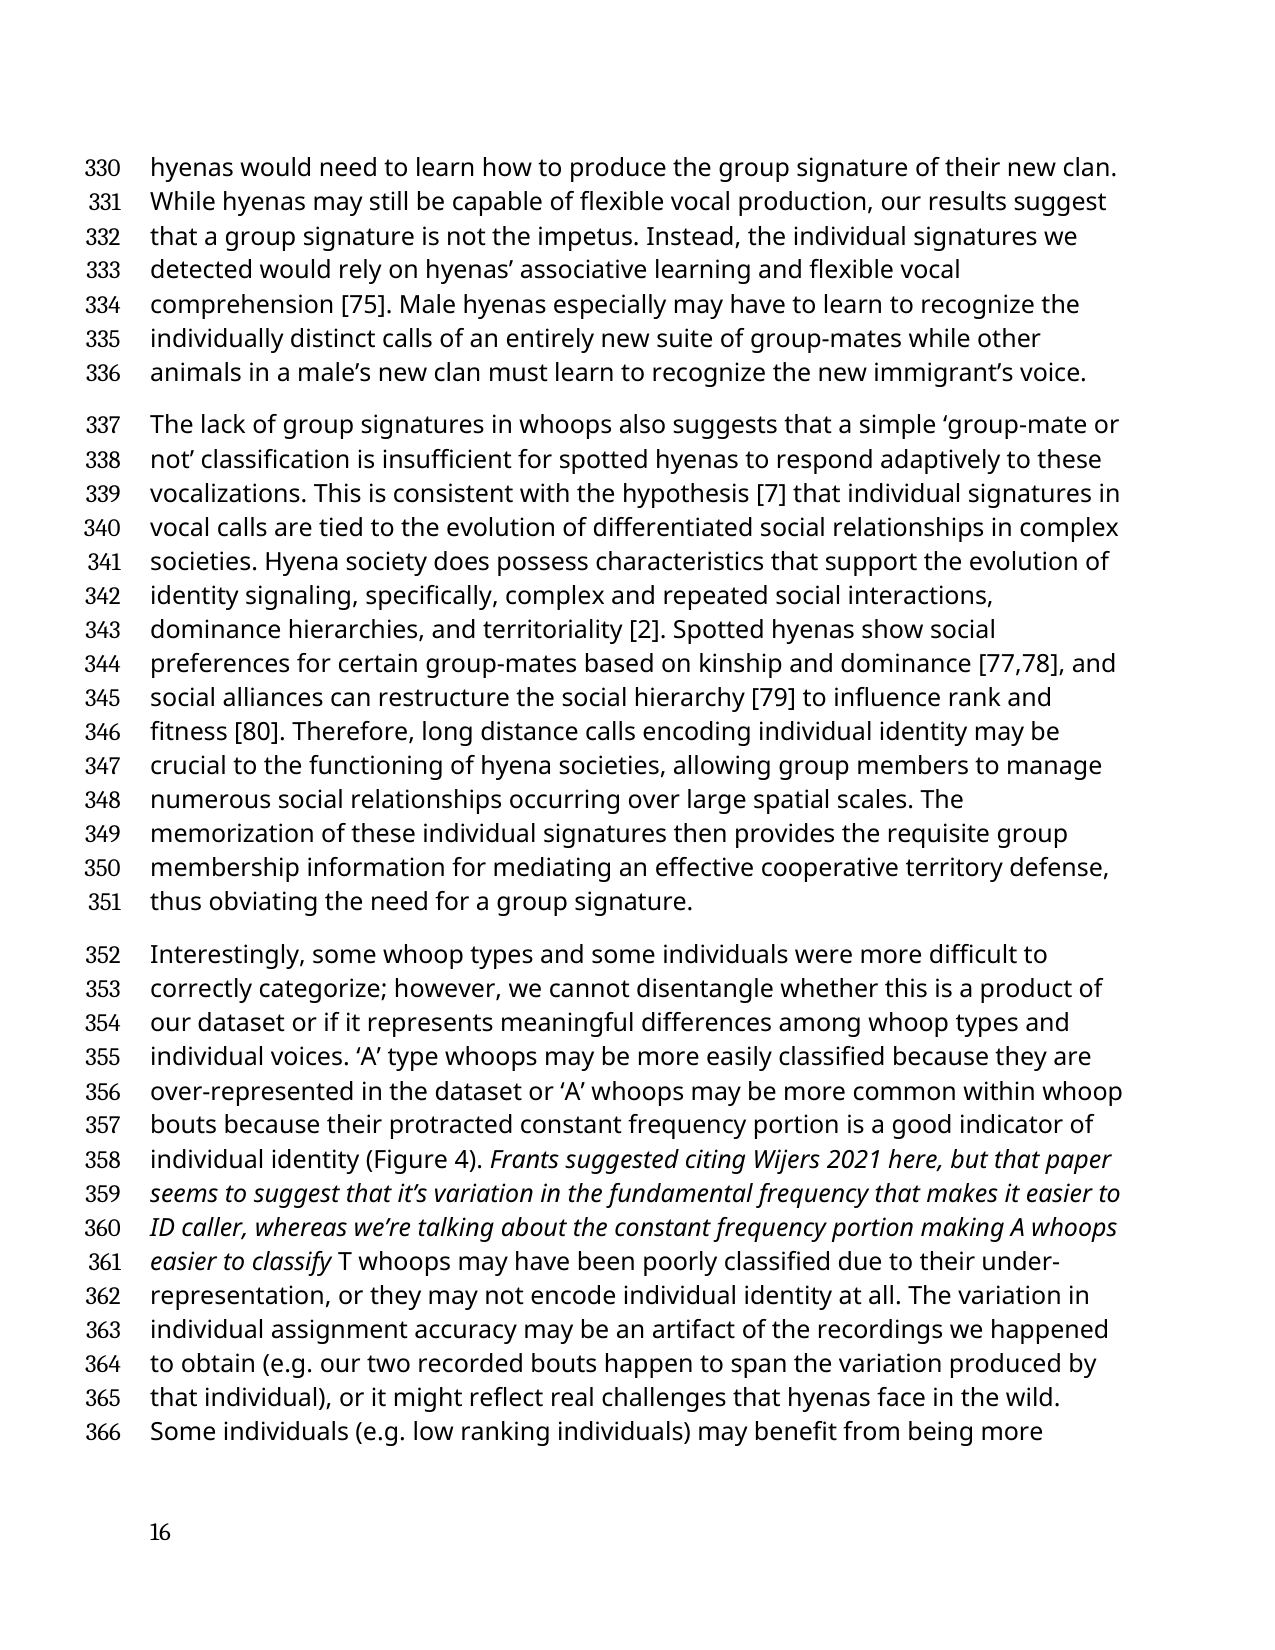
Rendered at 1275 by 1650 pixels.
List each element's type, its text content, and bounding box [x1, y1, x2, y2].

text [150, 150, 1125, 388]
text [150, 937, 1125, 1448]
text The lack of group signatures in whoops also suggests that a simple ‘group-mate or not’ classification is insufficient for spotted hyenas to respond adaptively to these vocalizations. This is consistent with the hypothesis [7] that individual signatures in vocal calls are tied to the evolution of differentiated social relationships in complex societies. Hyena society does possess characteristics that support the evolution of identity signaling, specifically, complex and repeated social interactions, dominance hierarchies, and territoriality [2]. Spotted hyenas show social preferences for certain group-mates based on kinship and dominance [77,78], and social alliances can restructure the social hierarchy [79] to influence rank and fitness [80]. Therefore, long distance calls encoding individual identity may be crucial to the functioning of hyena societies, allowing group members to manage numerous social relationships occurring over large spatial scales. The memorization of these individual signatures then provides the requisite group membership information for mediating an effective cooperative territory defense, thus obviating the need for a group signature. [150, 407, 1125, 918]
